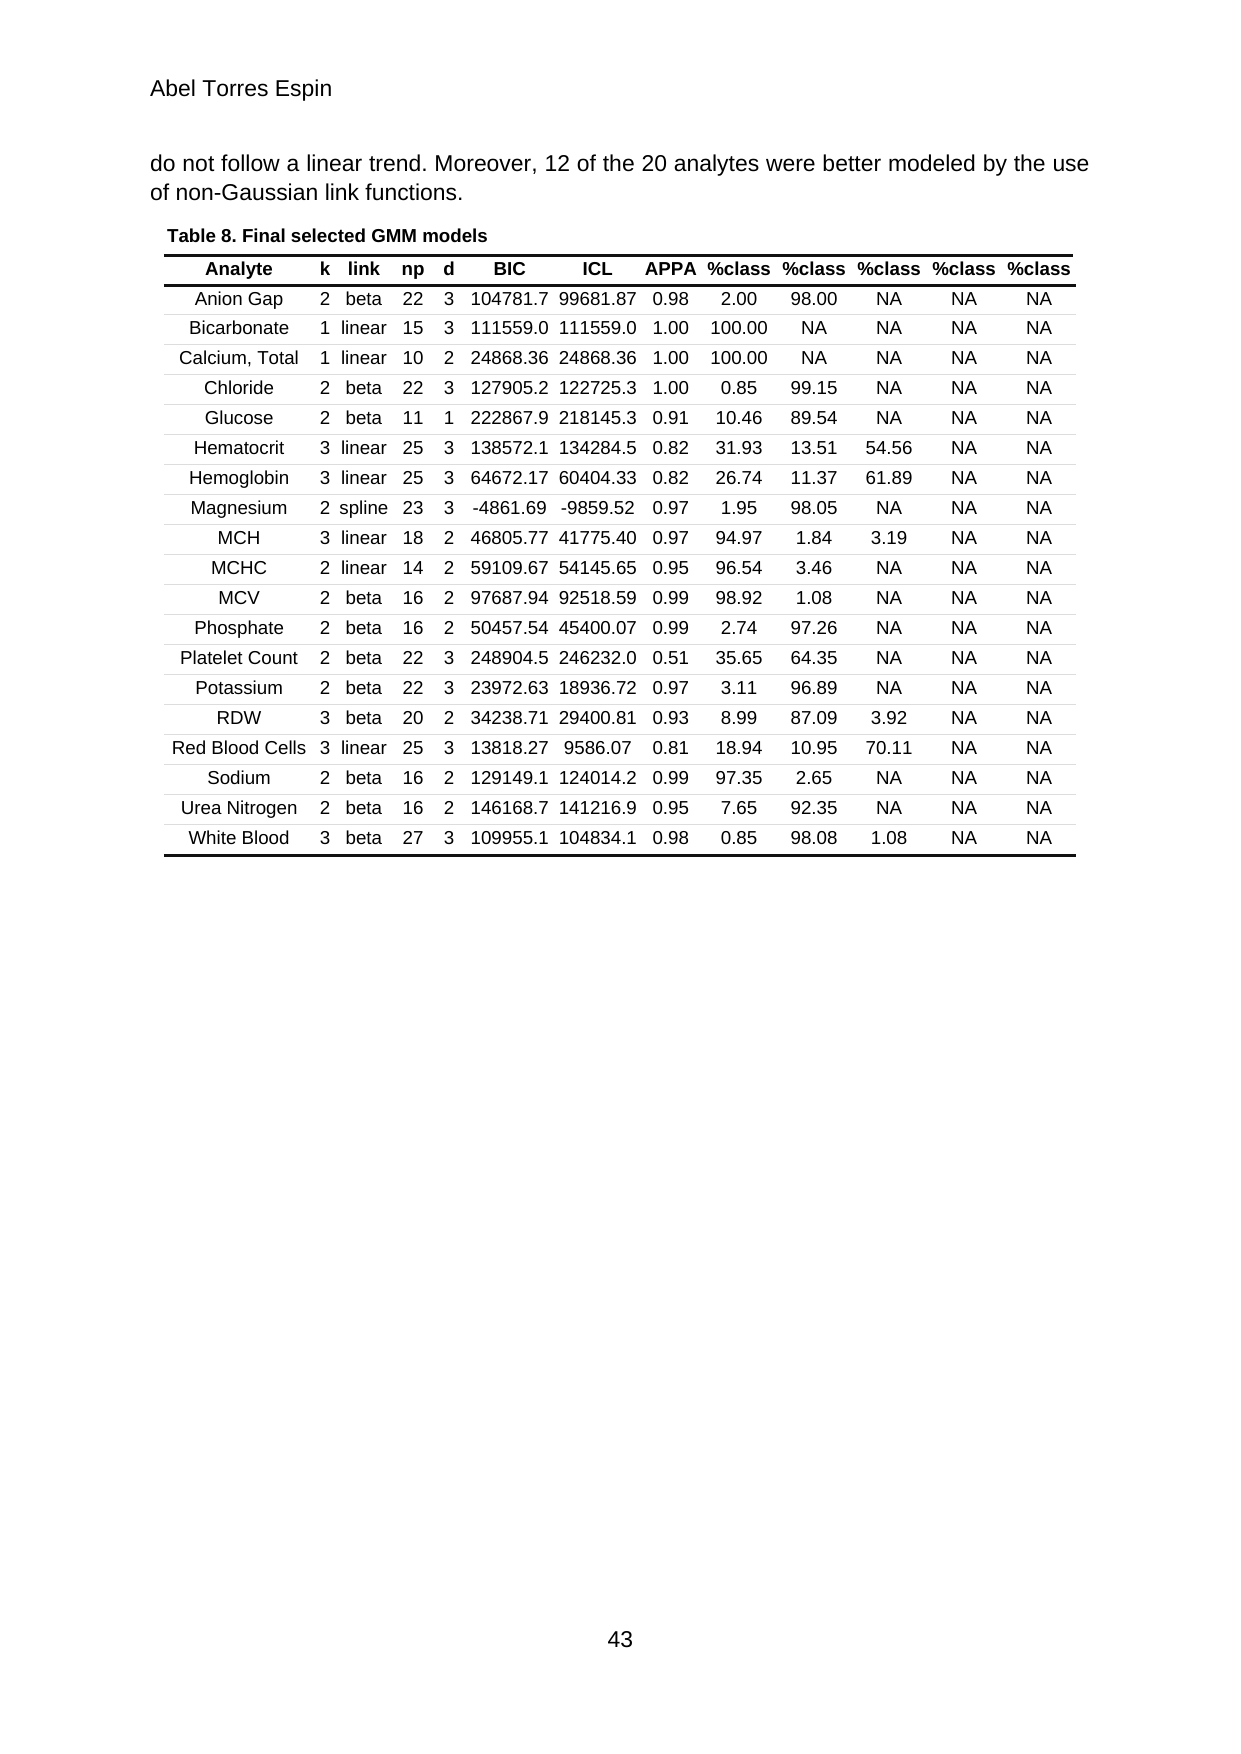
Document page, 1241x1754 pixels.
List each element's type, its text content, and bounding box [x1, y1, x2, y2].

table_cell 22 [392, 675, 434, 703]
table_cell 18.94 [701, 735, 776, 763]
table_cell 26.74 [701, 465, 776, 493]
table_cell 1.00 [640, 375, 701, 403]
table_cell ICL [555, 257, 640, 283]
table_cell 0.97 [640, 525, 701, 553]
table_cell 87.09 [776, 705, 851, 733]
table_cell 23972.63 [464, 675, 555, 703]
table_cell beta [336, 825, 392, 853]
table_cell 2 [314, 675, 336, 703]
table_cell 141216.94 [555, 795, 640, 823]
table_cell 94.97 [701, 525, 776, 553]
table_cell 18 [392, 525, 434, 553]
table_cell 1.08 [851, 825, 926, 853]
table_cell 1.08 [776, 585, 851, 613]
table_cell 45400.07 [555, 615, 640, 643]
table_cell Glucose [164, 405, 314, 433]
table_cell NA [926, 705, 1001, 733]
table_cell 27 [392, 825, 434, 853]
table_cell 109955.10 [464, 825, 555, 853]
table_cell NA [1001, 585, 1076, 613]
table_cell d [434, 257, 464, 283]
table_cell 138572.13 [464, 435, 555, 463]
table_cell Anion Gap [164, 287, 314, 313]
table_cell White Blood Cells [164, 825, 314, 853]
table_cell 2 [314, 495, 336, 523]
table_cell 2 [314, 615, 336, 643]
table_cell 0.99 [640, 585, 701, 613]
table_cell 96.54 [701, 555, 776, 583]
table_cell NA [1001, 555, 1076, 583]
table_cell %class2 [776, 257, 851, 283]
table_cell Analyte [164, 257, 314, 283]
table_cell 246232.09 [555, 645, 640, 673]
table_cell 104834.17 [555, 825, 640, 853]
table_cell 0.93 [640, 705, 701, 733]
table_cell Potassium [164, 675, 314, 703]
table_cell NA [851, 795, 926, 823]
table_cell 0.99 [640, 765, 701, 793]
table_cell NA [926, 375, 1001, 403]
table_cell 1.00 [640, 315, 701, 343]
table_cell Chloride [164, 375, 314, 403]
table_cell NA [851, 675, 926, 703]
table_cell 111559.02 [464, 315, 555, 343]
table_cell Magnesium [164, 495, 314, 523]
table_cell 59109.67 [464, 555, 555, 583]
table_cell beta [336, 585, 392, 613]
table_cell Bicarbonate [164, 315, 314, 343]
table_cell MCHC [164, 555, 314, 583]
table_cell 0.85 [701, 375, 776, 403]
table_cell NA [926, 585, 1001, 613]
table_cell 9586.07 [555, 735, 640, 763]
table_cell 98.92 [701, 585, 776, 613]
table_cell 3 [314, 705, 336, 733]
table_cell NA [926, 315, 1001, 343]
table_cell 3 [434, 287, 464, 313]
table_cell linear [336, 735, 392, 763]
table_cell 3.46 [776, 555, 851, 583]
table_cell APPA [640, 257, 701, 283]
table_cell NA [1001, 495, 1076, 523]
table_cell 14 [392, 555, 434, 583]
table_cell 64.35 [776, 645, 851, 673]
table_cell NA [926, 825, 1001, 853]
table_cell k [314, 257, 336, 283]
table_cell 134284.57 [555, 435, 640, 463]
table_cell NA [926, 495, 1001, 523]
table_cell beta [336, 405, 392, 433]
table_cell 146168.70 [464, 795, 555, 823]
table_cell 2 [434, 705, 464, 733]
table_header Table 8. Final selected GMM models [164, 224, 1073, 253]
table_cell 60404.33 [555, 465, 640, 493]
table_cell 35.65 [701, 645, 776, 673]
table_cell 2 [434, 795, 464, 823]
table_cell NA [851, 405, 926, 433]
table_cell MCV [164, 585, 314, 613]
table_cell NA [851, 645, 926, 673]
table_cell 31.93 [701, 435, 776, 463]
table_cell 3 [434, 375, 464, 403]
table_cell 0.99 [640, 615, 701, 643]
table_cell linear [336, 525, 392, 553]
table_cell 25 [392, 465, 434, 493]
table_cell NA [926, 435, 1001, 463]
table_cell Hematocrit [164, 435, 314, 463]
table_cell 22 [392, 645, 434, 673]
table_cell 100.00 [701, 345, 776, 373]
table_cell 129149.14 [464, 765, 555, 793]
table_cell 29400.81 [555, 705, 640, 733]
table_cell 2.65 [776, 765, 851, 793]
table_cell beta [336, 705, 392, 733]
table_cell NA [851, 555, 926, 583]
table_cell 2.74 [701, 615, 776, 643]
table_cell 54.56 [851, 435, 926, 463]
table_cell NA [1001, 375, 1076, 403]
table_cell 25 [392, 435, 434, 463]
table_cell NA [926, 525, 1001, 553]
table_cell NA [1001, 405, 1076, 433]
table_cell -4861.69 [464, 495, 555, 523]
table_cell link [336, 257, 392, 283]
table_cell NA [926, 615, 1001, 643]
table_cell 1.00 [640, 345, 701, 373]
table_cell 3 [434, 675, 464, 703]
table_cell 3 [314, 435, 336, 463]
table_cell Urea Nitrogen [164, 795, 314, 823]
table_cell 97.26 [776, 615, 851, 643]
table_cell NA [1001, 435, 1076, 463]
table_cell 41775.40 [555, 525, 640, 553]
table_cell 3 [434, 825, 464, 853]
table_cell 3 [314, 465, 336, 493]
table_cell 13818.27 [464, 735, 555, 763]
table_cell 0.91 [640, 405, 701, 433]
table_cell 2 [314, 795, 336, 823]
table_cell NA [1001, 615, 1076, 643]
table_cell NA [926, 555, 1001, 583]
table_cell 2 [434, 615, 464, 643]
table_cell Phosphate [164, 615, 314, 643]
table_cell 46805.77 [464, 525, 555, 553]
table_cell 89.54 [776, 405, 851, 433]
table_cell 97687.94 [464, 585, 555, 613]
table_cell 2 [314, 405, 336, 433]
table_cell 22 [392, 375, 434, 403]
table_cell 2 [314, 645, 336, 673]
table_cell %class5 [1001, 254, 1076, 283]
table_cell NA [926, 735, 1001, 763]
table_cell Calcium, Total [164, 345, 314, 373]
table_cell BIC [464, 257, 555, 283]
table_cell 98.05 [776, 495, 851, 523]
table_cell linear [336, 555, 392, 583]
table_cell 11.37 [776, 465, 851, 493]
table_cell 248904.51 [464, 645, 555, 673]
table_cell 99681.87 [555, 287, 640, 313]
table_cell 0.81 [640, 735, 701, 763]
table_cell 0.97 [640, 675, 701, 703]
table_cell 2 [314, 585, 336, 613]
table_cell 64672.17 [464, 465, 555, 493]
table_cell 22 [392, 287, 434, 313]
table_cell NA [926, 287, 1001, 313]
table_cell 0.82 [640, 435, 701, 463]
table_cell 122725.31 [555, 375, 640, 403]
table_cell NA [1001, 315, 1076, 343]
table_cell NA [851, 375, 926, 403]
table_cell 3 [434, 645, 464, 673]
table_cell 54145.65 [555, 555, 640, 583]
table_cell 16 [392, 615, 434, 643]
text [150, 150, 1090, 205]
table_cell 96.89 [776, 675, 851, 703]
table_cell 2.00 [701, 287, 776, 313]
table_cell 97.35 [701, 765, 776, 793]
table_cell 1 [434, 405, 464, 433]
table_cell NA [1001, 765, 1076, 793]
table_cell 18936.72 [555, 675, 640, 703]
table_cell NA [926, 345, 1001, 373]
table_cell 2 [314, 287, 336, 313]
table_cell 0.85 [701, 825, 776, 853]
table_cell NA [1001, 465, 1076, 493]
table_cell 20 [392, 705, 434, 733]
table_cell 2 [314, 765, 336, 793]
table_cell 24868.36 [555, 345, 640, 373]
table_cell NA [926, 795, 1001, 823]
table_cell NA [851, 765, 926, 793]
table_cell %class3 [851, 257, 926, 283]
table_cell 2 [314, 375, 336, 403]
table_cell 99.15 [776, 375, 851, 403]
table_cell 10.46 [701, 405, 776, 433]
table_cell NA [1001, 675, 1076, 703]
table_cell 0.98 [640, 825, 701, 853]
table_cell NA [926, 765, 1001, 793]
table_cell 100.00 [701, 315, 776, 343]
table_cell 98.00 [776, 287, 851, 313]
table_cell linear [336, 435, 392, 463]
table_cell NA [851, 615, 926, 643]
table_cell 124014.29 [555, 765, 640, 793]
table_cell NA [926, 465, 1001, 493]
table_cell 1 [314, 315, 336, 343]
table_cell beta [336, 645, 392, 673]
table_cell Red Blood Cells [164, 735, 314, 763]
table_cell 1.84 [776, 525, 851, 553]
table_cell 34238.71 [464, 705, 555, 733]
table_cell 222867.98 [464, 405, 555, 433]
table_cell 92.35 [776, 795, 851, 823]
table_cell linear [336, 315, 392, 343]
table_cell NA [1001, 345, 1076, 373]
table_cell 13.51 [776, 435, 851, 463]
table_cell 0.97 [640, 495, 701, 523]
table_cell NA [926, 645, 1001, 673]
table_cell NA [926, 675, 1001, 703]
table_cell 3.19 [851, 525, 926, 553]
table_cell 0.82 [640, 465, 701, 493]
table_cell NA [851, 287, 926, 313]
table_cell -9859.52 [555, 495, 640, 523]
table_cell 16 [392, 585, 434, 613]
table_cell 2 [434, 525, 464, 553]
table_cell 11 [392, 405, 434, 433]
table_cell linear [336, 345, 392, 373]
table_cell linear [336, 465, 392, 493]
table_cell beta [336, 675, 392, 703]
table_cell NA [1001, 525, 1076, 553]
table_cell 3 [314, 525, 336, 553]
table_cell NA [1001, 645, 1076, 673]
table_cell NA [851, 495, 926, 523]
table_cell Sodium [164, 765, 314, 793]
table_cell 2 [434, 555, 464, 583]
table_cell NA [1001, 287, 1076, 313]
table_cell 3 [434, 465, 464, 493]
table_cell 127905.22 [464, 375, 555, 403]
table_cell beta [336, 615, 392, 643]
table_cell 218145.30 [555, 405, 640, 433]
table_cell spline [336, 495, 392, 523]
table_cell NA [1001, 735, 1076, 763]
table_cell NA [776, 345, 851, 373]
table_cell Hemoglobin [164, 465, 314, 493]
table_cell Platelet Count [164, 645, 314, 673]
table_cell 104781.70 [464, 287, 555, 313]
table_cell 23 [392, 495, 434, 523]
table_cell NA [1001, 825, 1076, 853]
table_cell MCH [164, 525, 314, 553]
table_cell 111559.02 [555, 315, 640, 343]
table_cell NA [926, 405, 1001, 433]
table_cell 2 [434, 345, 464, 373]
table_cell NA [776, 315, 851, 343]
table_cell 3 [314, 735, 336, 763]
table_cell 2 [434, 585, 464, 613]
table_cell 3.11 [701, 675, 776, 703]
table_cell 0.95 [640, 555, 701, 583]
table_cell NA [851, 315, 926, 343]
table_cell 25 [392, 735, 434, 763]
table_cell 2 [434, 765, 464, 793]
table_cell 1 [314, 345, 336, 373]
table_cell 61.89 [851, 465, 926, 493]
table_cell 0.98 [640, 287, 701, 313]
table_cell 98.08 [776, 825, 851, 853]
table_cell 3 [314, 825, 336, 853]
table_cell 8.99 [701, 705, 776, 733]
table_cell 92518.59 [555, 585, 640, 613]
table_cell NA [851, 585, 926, 613]
table_cell beta [336, 287, 392, 313]
table_cell 3.92 [851, 705, 926, 733]
table_cell 1.95 [701, 495, 776, 523]
table_cell 50457.54 [464, 615, 555, 643]
table_cell NA [1001, 795, 1076, 823]
table_cell 24868.36 [464, 345, 555, 373]
table_cell 3 [434, 495, 464, 523]
table_cell 3 [434, 435, 464, 463]
table_cell %class1 [701, 257, 776, 283]
table_cell npm [392, 257, 434, 283]
table_cell 16 [392, 795, 434, 823]
table_cell 3 [434, 735, 464, 763]
table_cell 3 [434, 315, 464, 343]
table_cell 0.95 [640, 795, 701, 823]
table_cell NA [851, 345, 926, 373]
table_cell 2 [314, 555, 336, 583]
table_cell NA [1001, 705, 1076, 733]
table_cell 10 [392, 345, 434, 373]
table_cell 0.51 [640, 645, 701, 673]
table_cell 7.65 [701, 795, 776, 823]
table_cell beta [336, 375, 392, 403]
table_cell 10.95 [776, 735, 851, 763]
table_cell 70.11 [851, 735, 926, 763]
table_cell beta [336, 765, 392, 793]
table_cell %class4 [926, 257, 1001, 283]
table_cell 15 [392, 315, 434, 343]
table_cell 16 [392, 765, 434, 793]
table_cell beta [336, 795, 392, 823]
table_cell RDW [164, 705, 314, 733]
